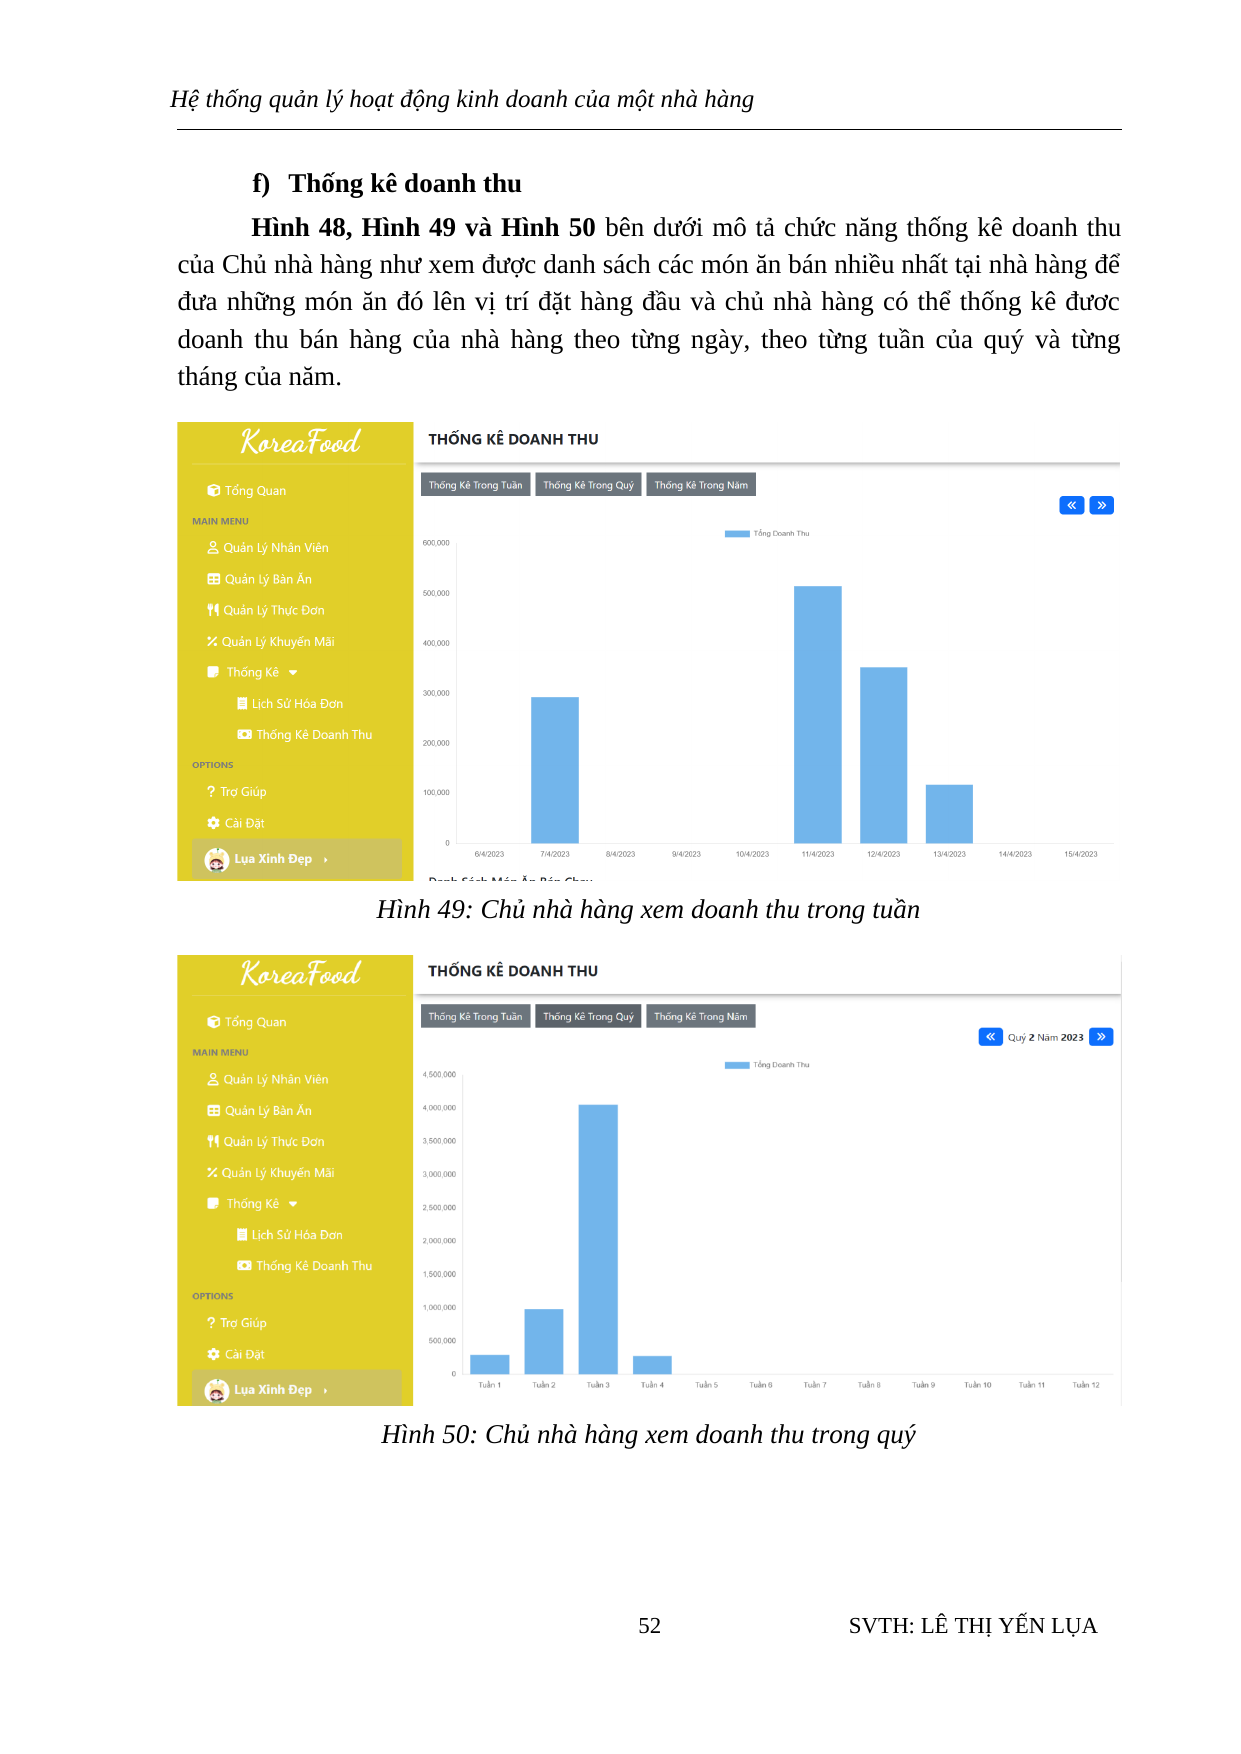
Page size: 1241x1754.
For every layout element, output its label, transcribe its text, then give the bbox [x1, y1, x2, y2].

text Hình 49: Chủ nhà hàng xem doanh thu trong tuần [177, 893, 1122, 925]
list Thống kê doanh thu [252, 167, 1122, 198]
text Hình 50: Chủ nhà hàng xem doanh thu trong quý [177, 1418, 1122, 1449]
text Hình 48, Hình 49 và Hình 50 bên dưới mô tả chức năng thống kê doanh thu của Chủ nhà hàng như xem được danh sách các món ăn bán nhiều nhất tại nhà hàng để đưa những món ăn đó lên vị trí đặt hàng đầu và chủ nhà hàng có thể thống kê đươc doanh thu bán hàng của nhà hàng theo từng ngày, theo từng tuần của quý và từng tháng của năm. [177, 211, 1122, 391]
picture [177, 955, 1122, 1406]
picture [177, 422, 1120, 881]
